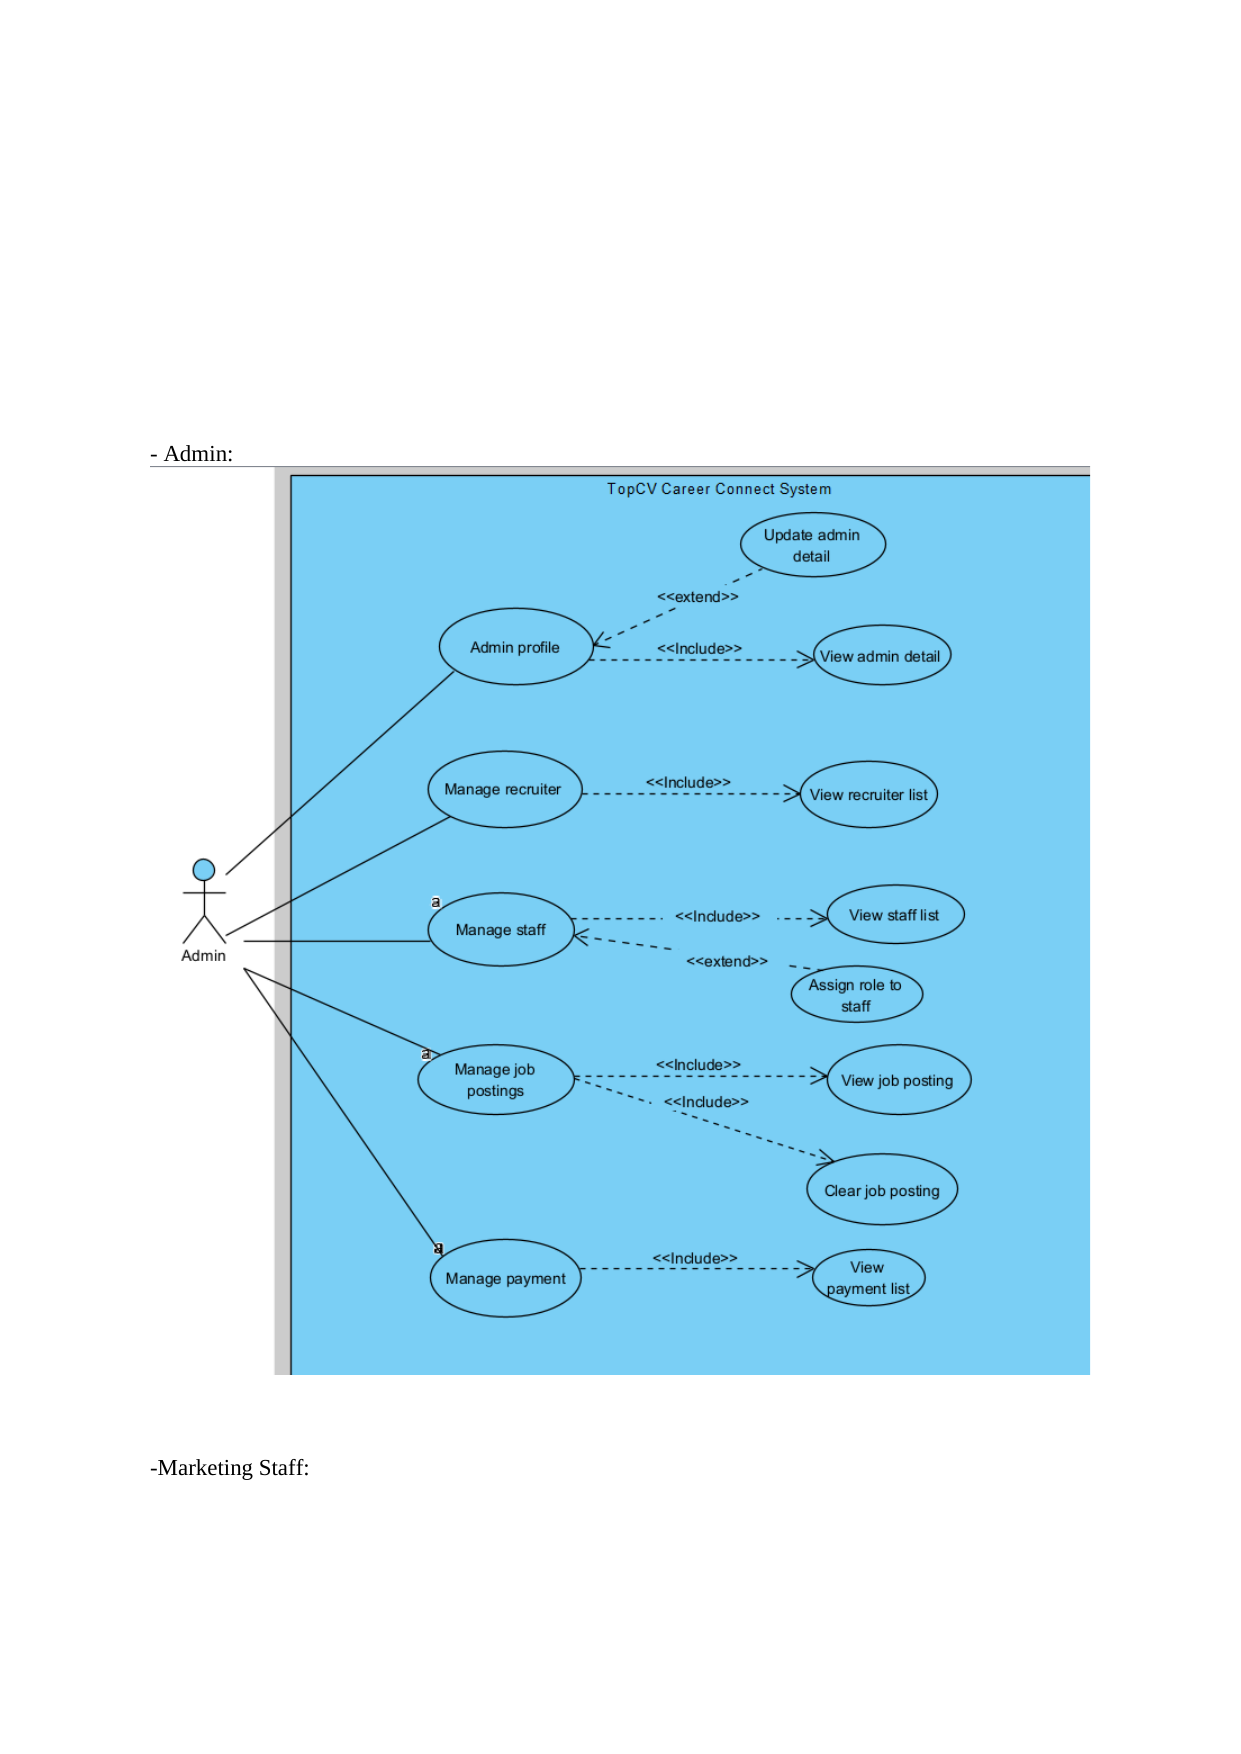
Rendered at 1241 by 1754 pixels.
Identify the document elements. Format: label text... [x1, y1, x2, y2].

text - Admin: [150, 440, 1090, 466]
picture [150, 466, 1091, 1375]
text -Marketing Staff: [150, 1454, 1090, 1480]
